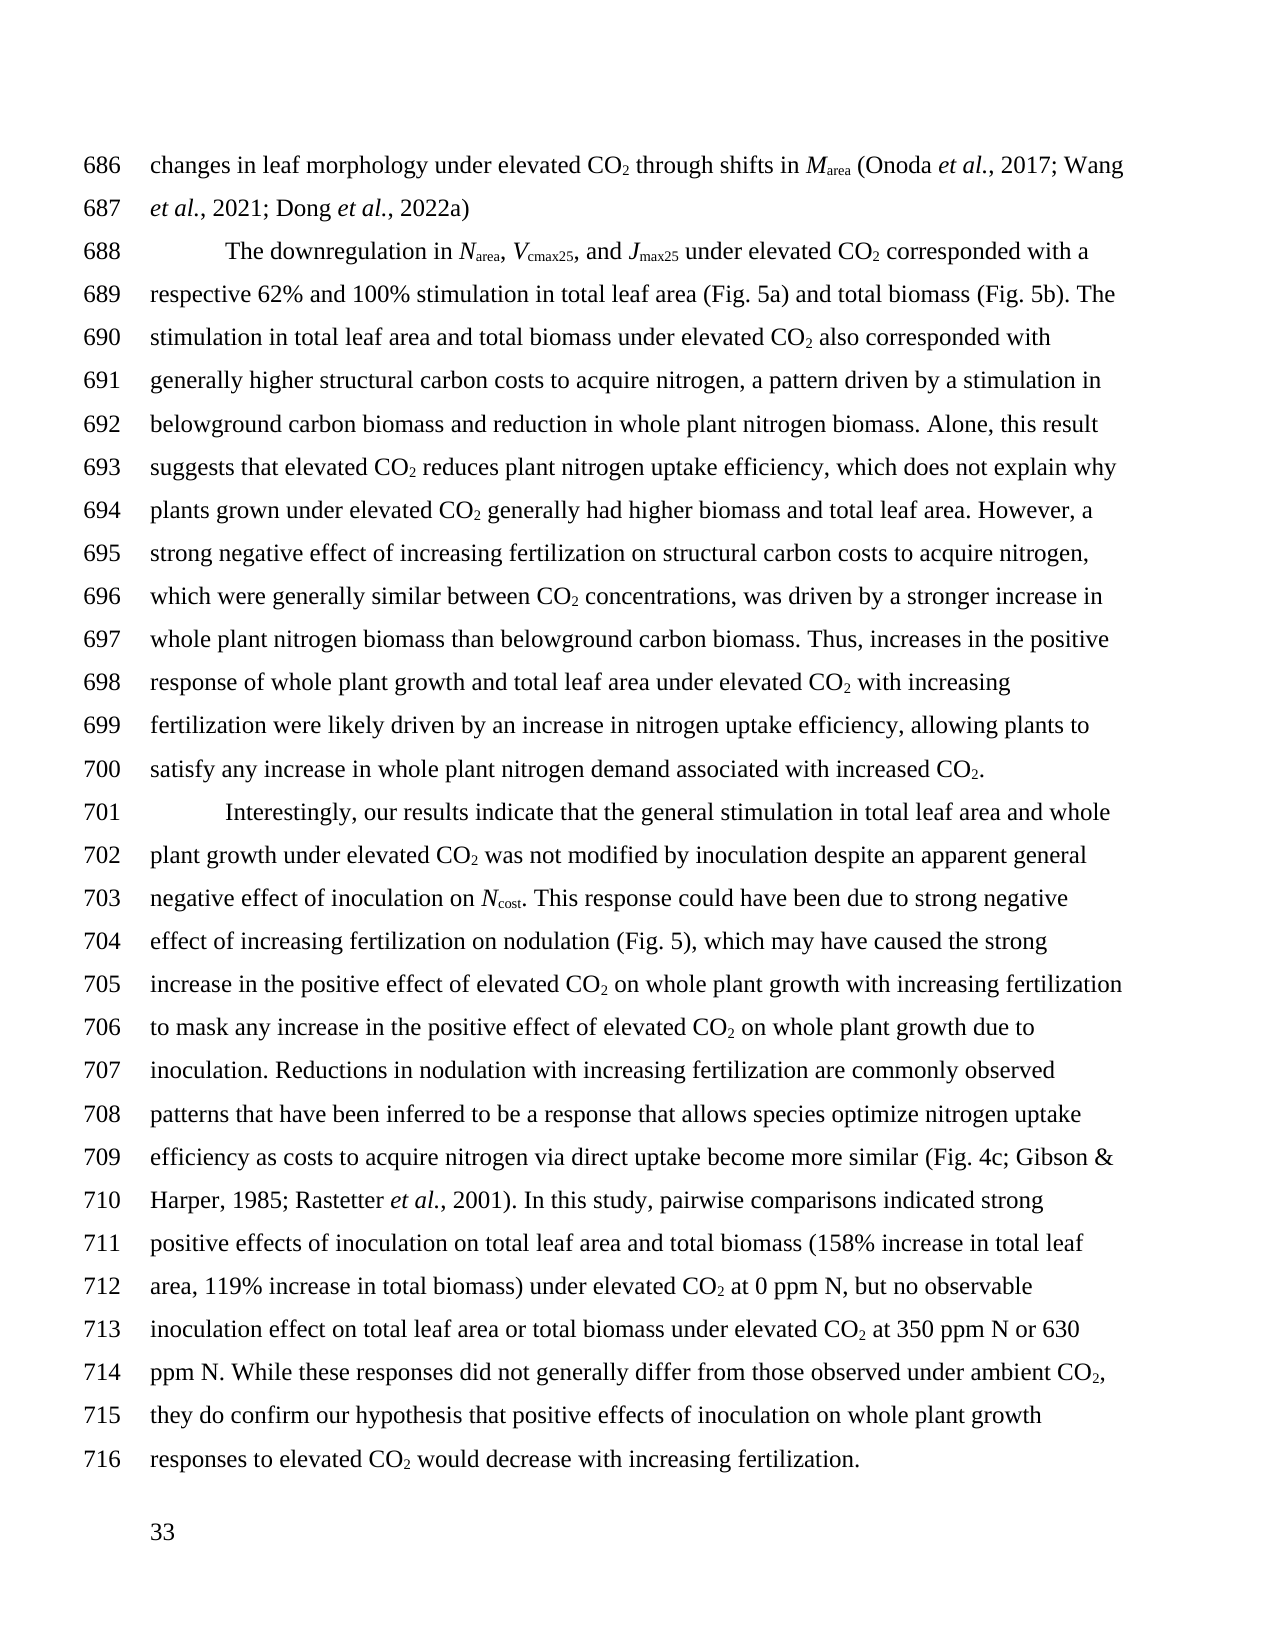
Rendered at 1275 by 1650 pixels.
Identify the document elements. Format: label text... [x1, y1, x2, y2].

text Interestingly, our results indicate that the general stimulation in total leaf area and whole plant growth under elevated CO2 was not modified by inoculation despite an apparent general negative effect of inoculation on Ncost. This response could have been due to strong negative effect of increasing fertilization on nodulation (Fig. 5), which may have caused the strong increase in the positive effect of elevated CO2 on whole plant growth with increasing fertilization to mask any increase in the positive effect of elevated CO2 on whole plant growth due to inoculation. Reductions in nodulation with increasing fertilization are commonly observed patterns that have been inferred to be a response that allows species optimize nitrogen uptake efficiency as costs to acquire nitrogen via direct uptake become more similar (Fig. 4c; Gibson & Harper, 1985; Rastetter et al., 2001). In this study, pairwise comparisons indicated strong positive effects of inoculation on total leaf area and total biomass (158% increase in total leaf area, 119% increase in total biomass) under elevated CO2 at 0 ppm N, but no observable inoculation effect on total leaf area or total biomass under elevated CO2 at 350 ppm N or 630 ppm N. While these responses did not generally differ from those observed under ambient CO2, they do confirm our hypothesis that positive effects of inoculation on whole plant growth responses to elevated CO2 would decrease with increasing fertilization. [150, 797, 1125, 1472]
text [150, 150, 1125, 222]
text The downregulation in Narea, Vcmax25, and Jmax25 under elevated CO2 corresponded with a respective 62% and 100% stimulation in total leaf area (Fig. 5a) and total biomass (Fig. 5b). The stimulation in total leaf area and total biomass under elevated CO2 also corresponded with generally higher structural carbon costs to acquire nitrogen, a pattern driven by a stimulation in belowground carbon biomass and reduction in whole plant nitrogen biomass. Alone, this result suggests that elevated CO2 reduces plant nitrogen uptake efficiency, which does not explain why plants grown under elevated CO2 generally had higher biomass and total leaf area. However, a strong negative effect of increasing fertilization on structural carbon costs to acquire nitrogen, which were generally similar between CO2 concentrations, was driven by a stronger increase in whole plant nitrogen biomass than belowground carbon biomass. Thus, increases in the positive response of whole plant growth and total leaf area under elevated CO2 with increasing fertilization were likely driven by an increase in nitrogen uptake efficiency, allowing plants to satisfy any increase in whole plant nitrogen demand associated with increased CO2. [150, 236, 1125, 782]
